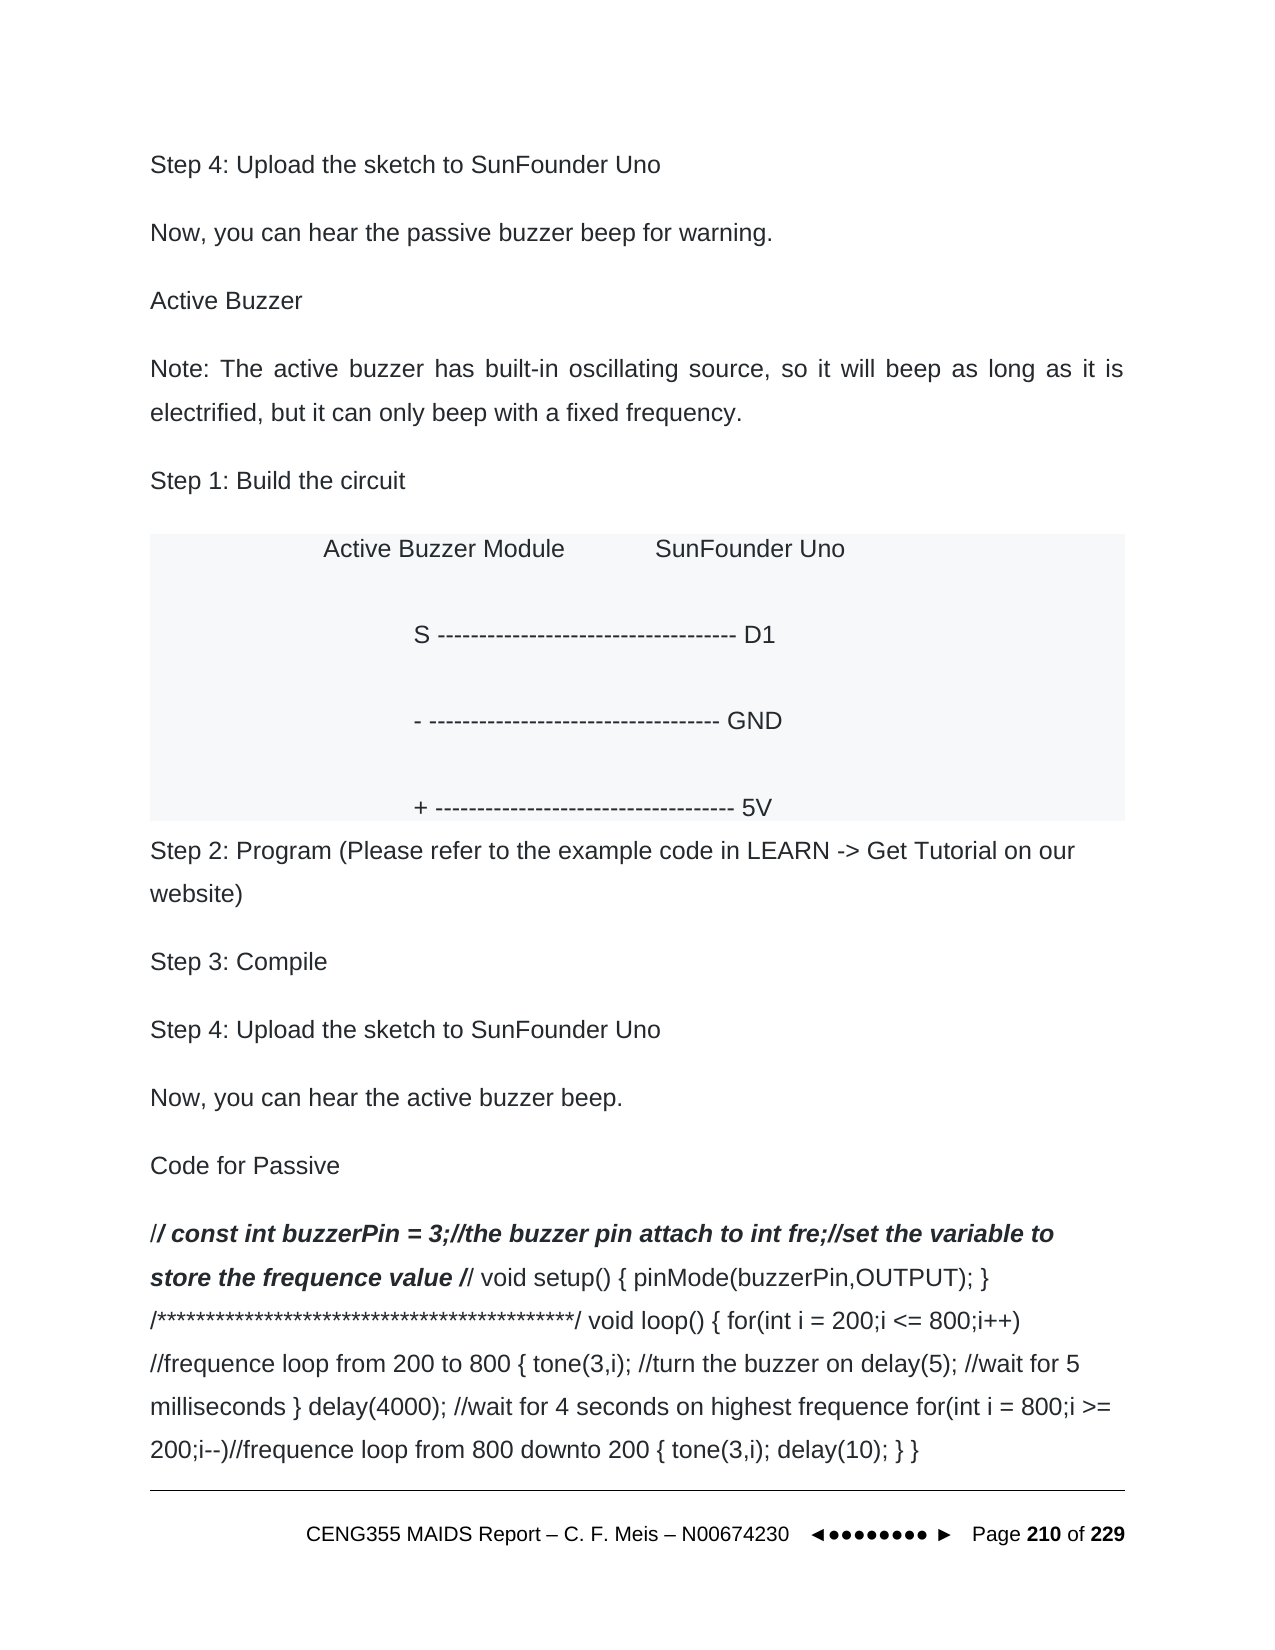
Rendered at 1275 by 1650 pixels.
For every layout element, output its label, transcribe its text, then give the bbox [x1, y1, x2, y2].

text Now, you can hear the active buzzer beep. [150, 1083, 1125, 1112]
text S ------------------------------------ D1 [150, 620, 1125, 649]
text Code for Passive [150, 1151, 1125, 1180]
text Step 4: Upload the sketch to SunFounder Uno [150, 1015, 1125, 1044]
text Active Buzzer [150, 286, 1125, 315]
text Active Buzzer Module SunFounder Uno [150, 534, 1125, 562]
text Note: The active buzzer has built-in oscillating source, so it will beep as long as it is electrified, but it can only beep with a fixed frequency. [150, 354, 1125, 426]
text Now, you can hear the passive buzzer beep for warning. [150, 218, 1125, 247]
text Step 2: Program (Please refer to the example code in LEARN -> Get Tutorial on our website) [150, 836, 1125, 907]
text Step 1: Build the circuit [150, 466, 1125, 494]
text Step 4: Upload the sketch to SunFounder Uno [150, 150, 1125, 179]
text + ------------------------------------ 5V [150, 792, 1125, 821]
text Step 3: Compile [150, 947, 1125, 976]
text // const int buzzerPin = 3;//the buzzer pin attach to int fre;//set the variable to store the frequence value // void setup() { pinMode(buzzerPin,OUTPUT); } /*******************************************/ void loop() { for(int i = 200;i <= 800;i++) //frequence loop from 200 to 800 { tone(3,i); //turn the buzzer on delay(5); //wait for 5 milliseconds } delay(4000); //wait for 4 seconds on highest frequence for(int i = 800;i >= 200;i--)//frequence loop from 800 downto 200 { tone(3,i); delay(10); } } [150, 1219, 1125, 1464]
text - ----------------------------------- GND [150, 706, 1125, 735]
